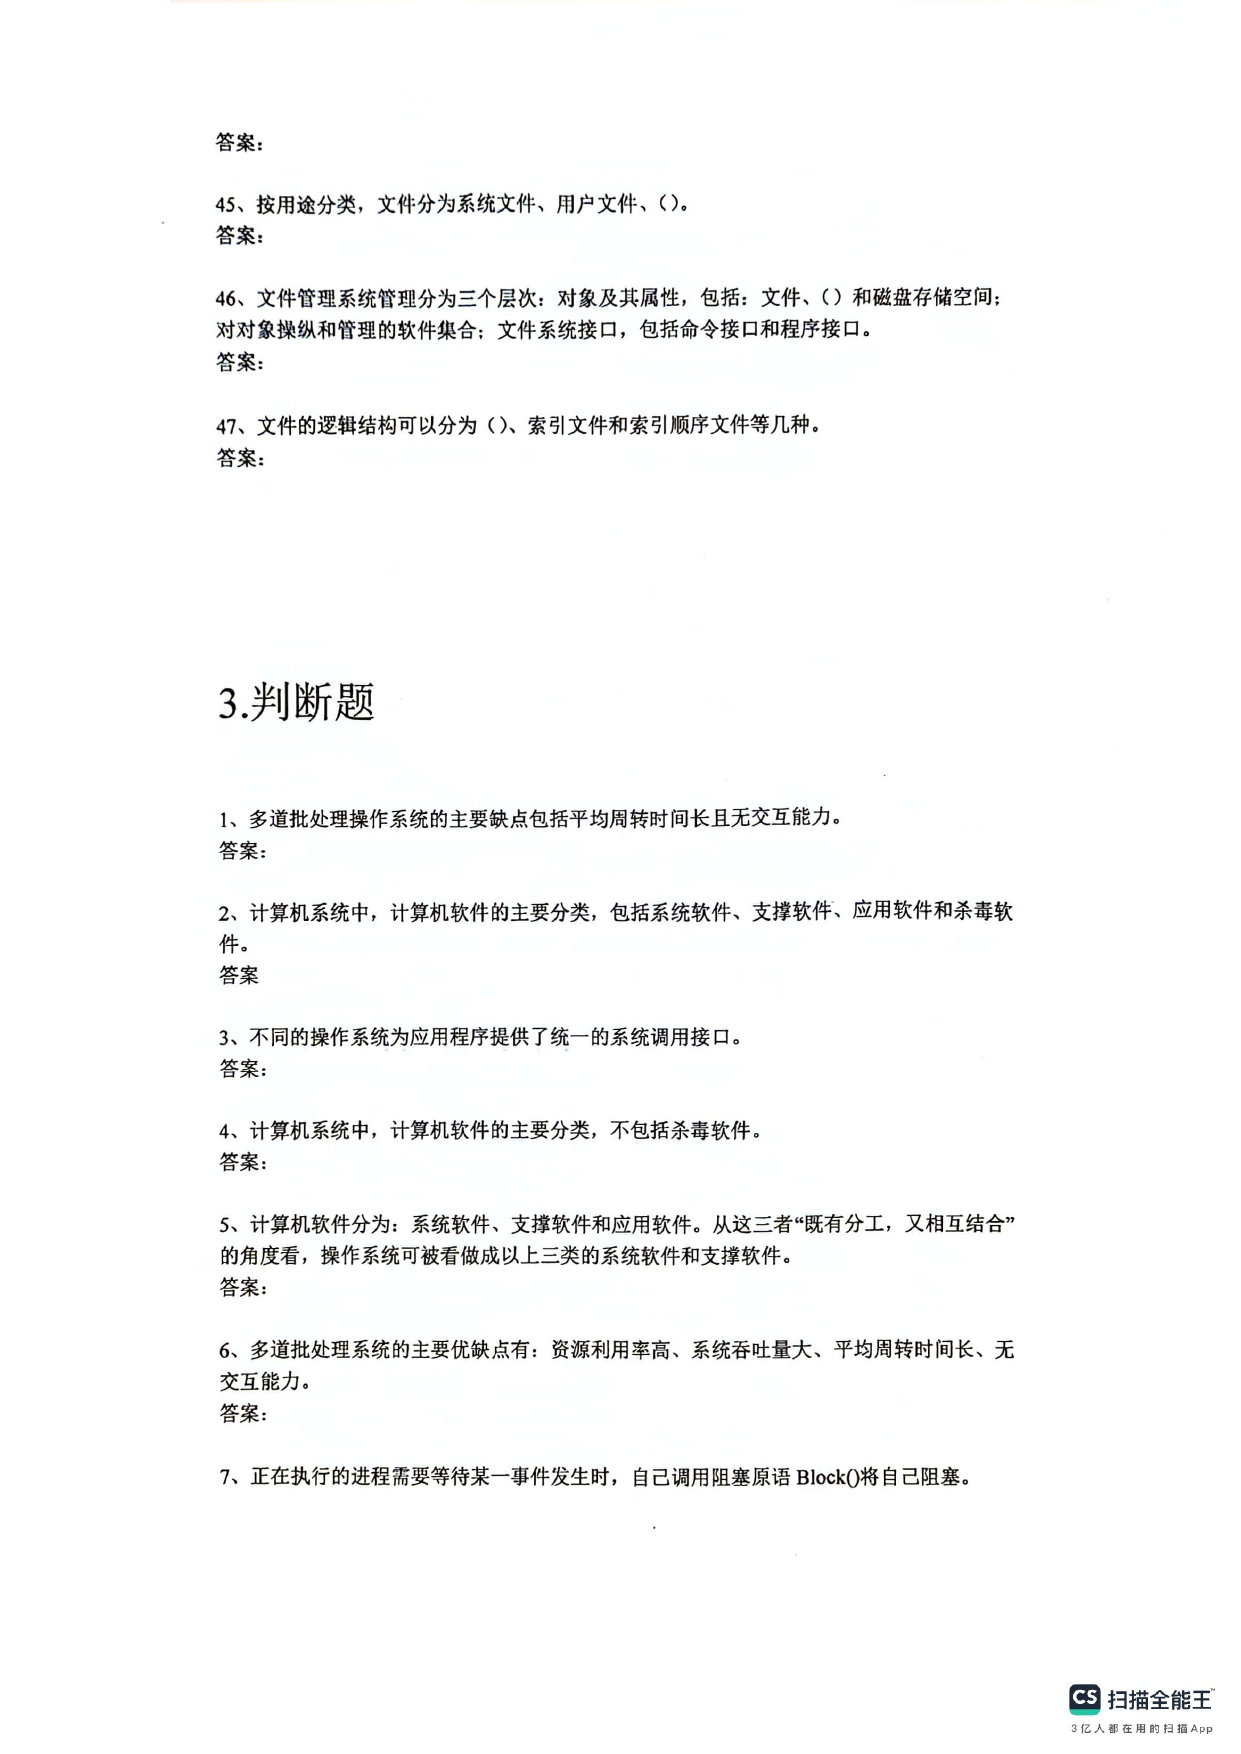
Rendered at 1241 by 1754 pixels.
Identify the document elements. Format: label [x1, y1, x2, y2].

picture [1067, 1681, 1216, 1734]
picture [64, 0, 1179, 1661]
